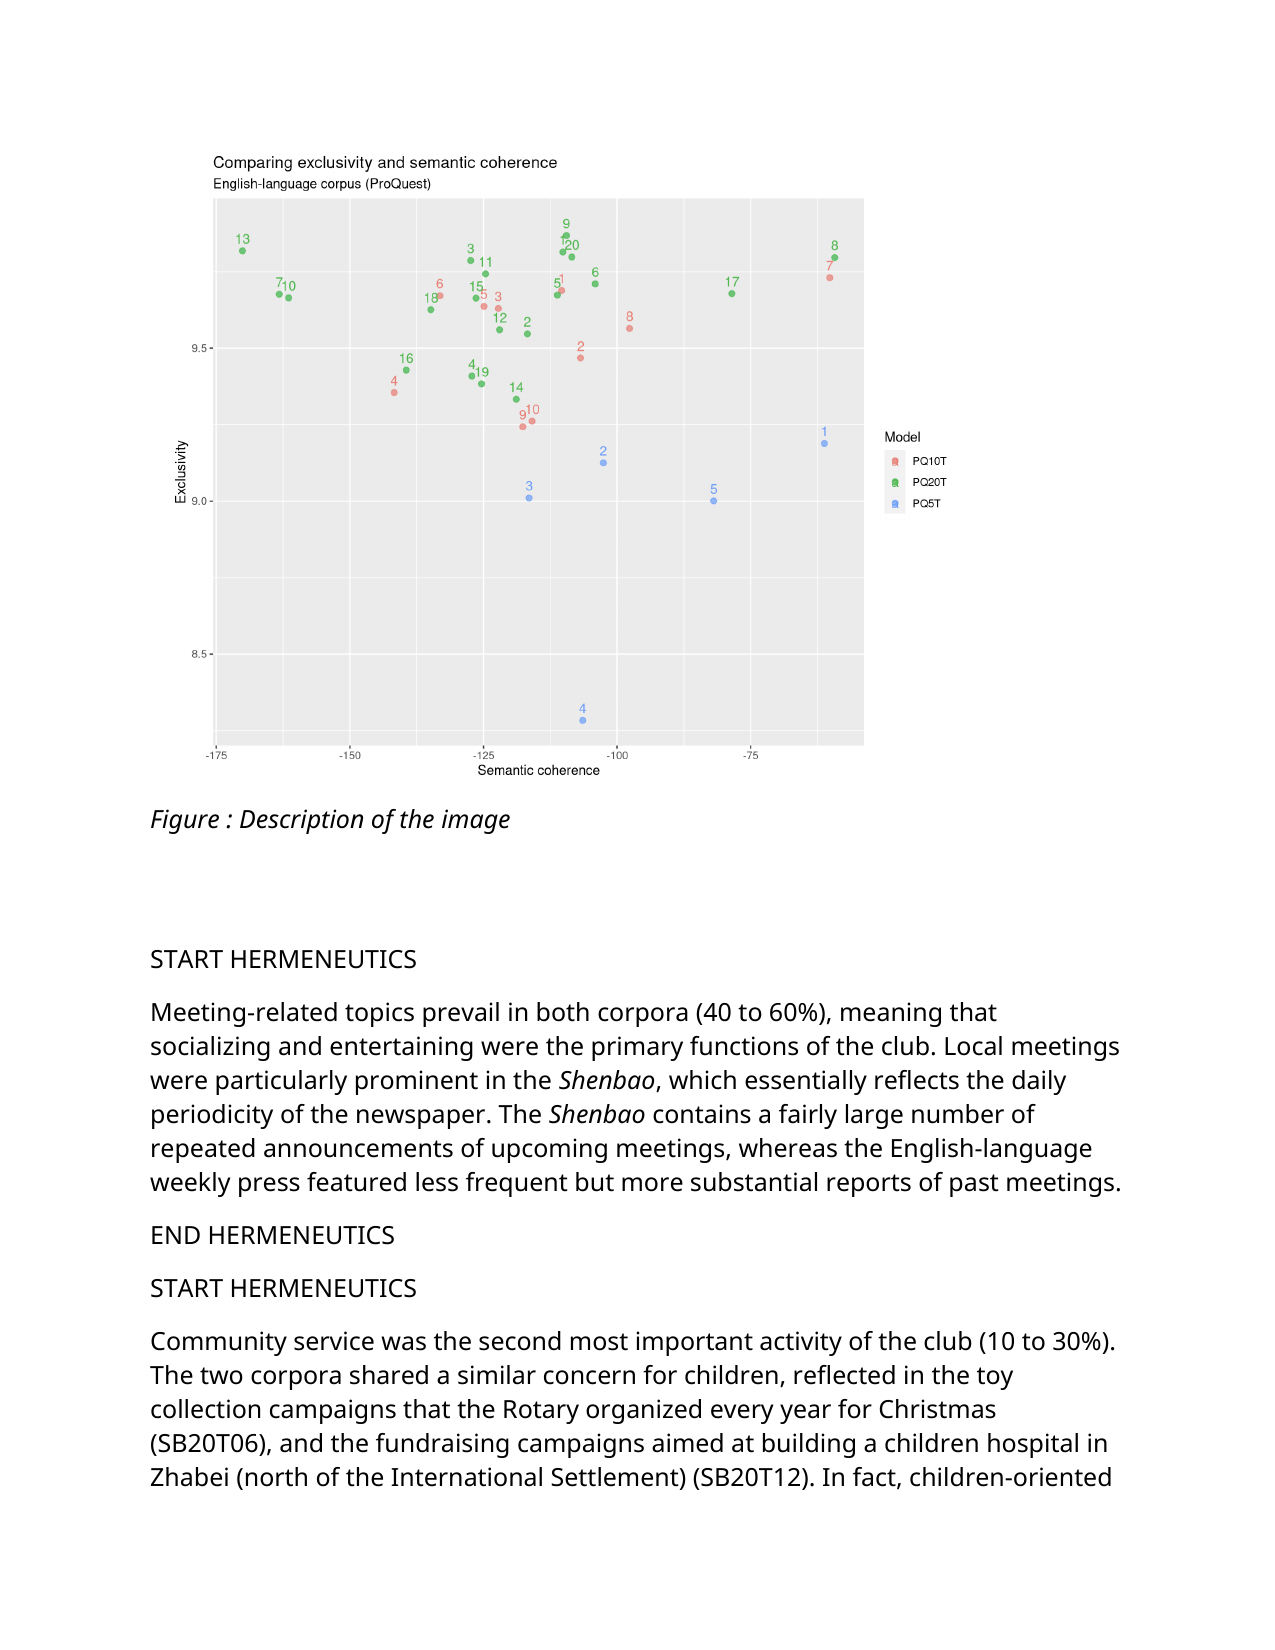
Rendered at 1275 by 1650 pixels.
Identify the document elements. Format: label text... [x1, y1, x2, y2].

text START HERMENEUTICS [150, 942, 1125, 976]
picture [168, 150, 957, 782]
text START HERMENEUTICS [150, 1270, 1125, 1304]
text Figure : Description of the image [150, 802, 1125, 836]
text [150, 1323, 1125, 1493]
text END HERMENEUTICS [150, 1218, 1125, 1252]
text Meeting-related topics prevail in both corpora (40 to 60%), meaning that socializing and entertaining were the primary functions of the club. Local meetings were particularly prominent in the Shenbao, which essentially reflects the daily periodicity of the newspaper. The Shenbao contains a fairly large number of repeated announcements of upcoming meetings, whereas the English-language weekly press featured less frequent but more substantial reports of past meetings. [150, 994, 1125, 1199]
